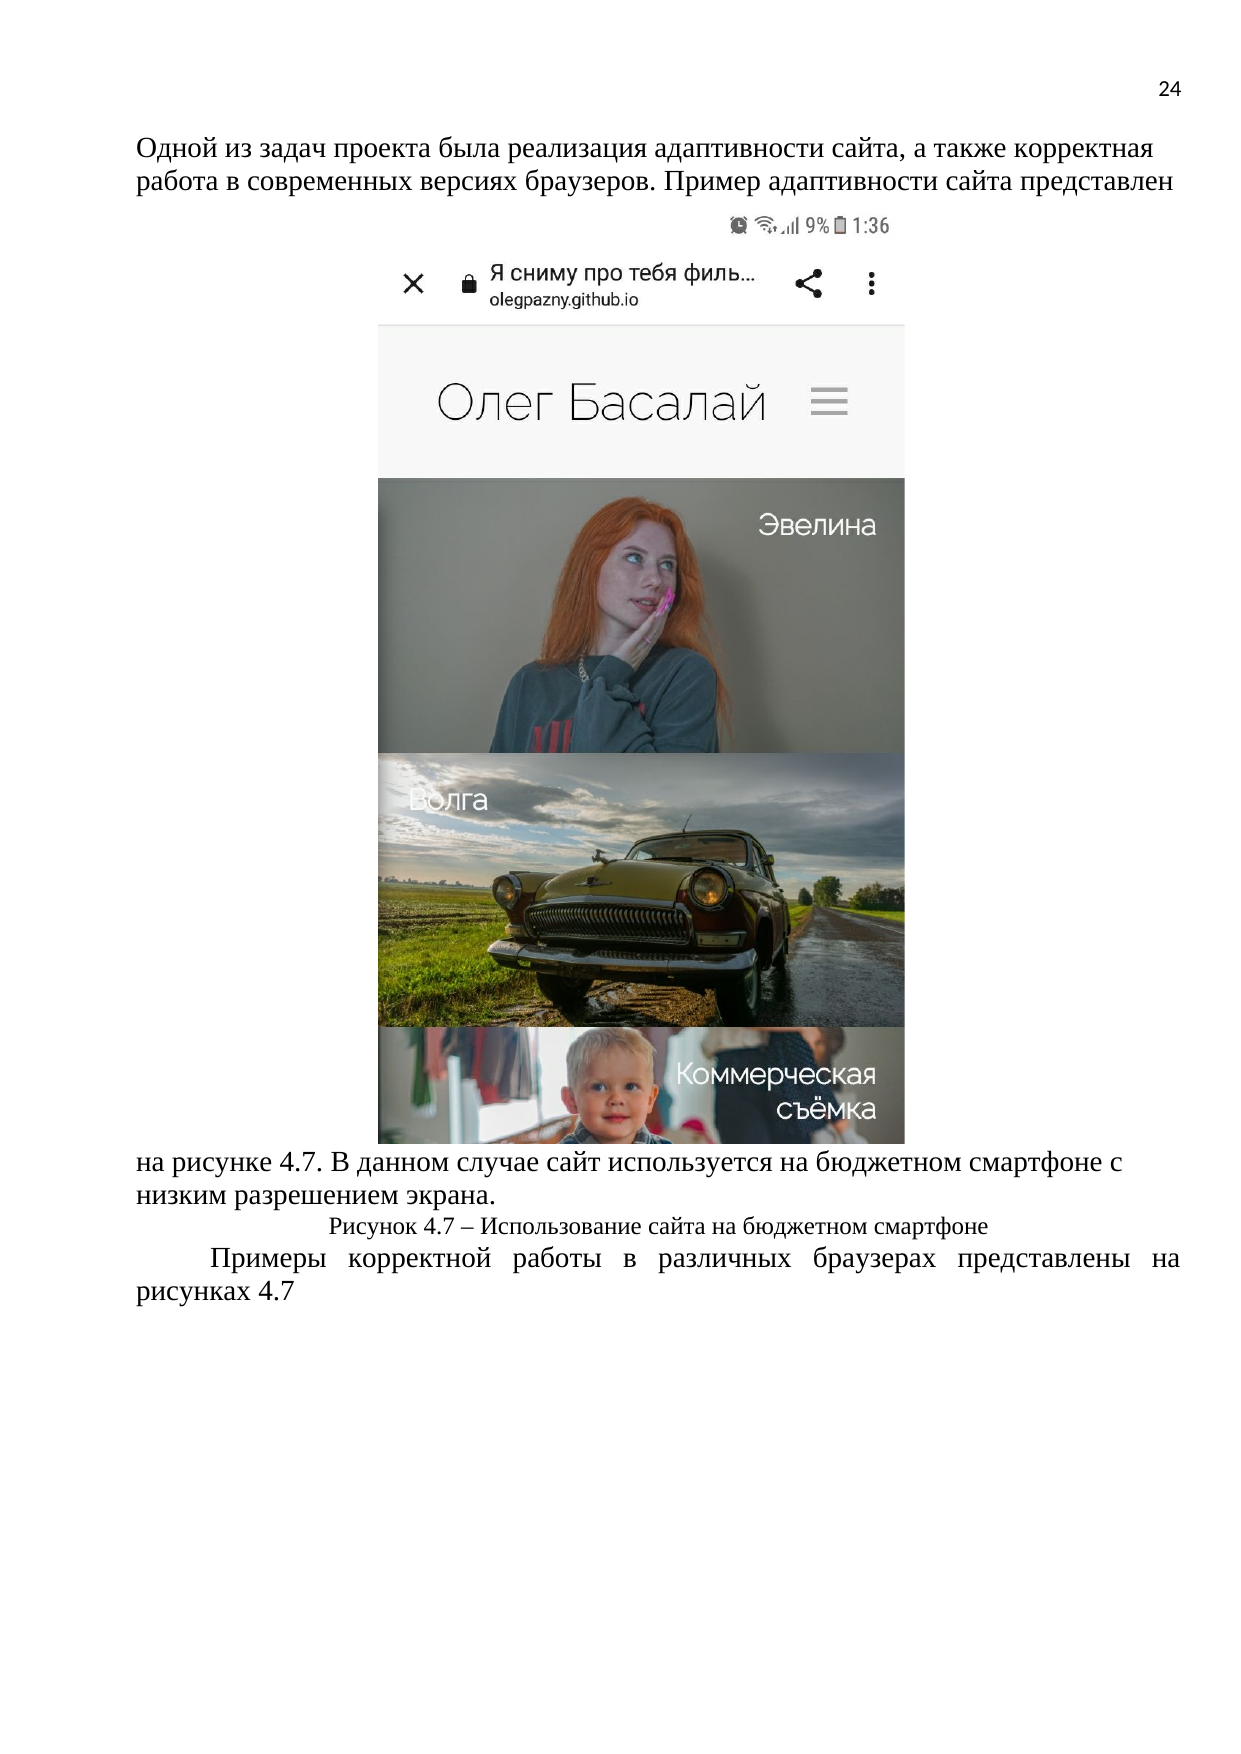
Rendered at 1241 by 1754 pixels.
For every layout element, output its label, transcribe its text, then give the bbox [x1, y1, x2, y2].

text Рисунок 4.7 – Использование сайта на бюджетном смартфоне [136, 1211, 1181, 1240]
picture [378, 207, 905, 1144]
text Примеры корректной работы в различных браузерах представлены на рисунках 4.7 [136, 1240, 1181, 1307]
